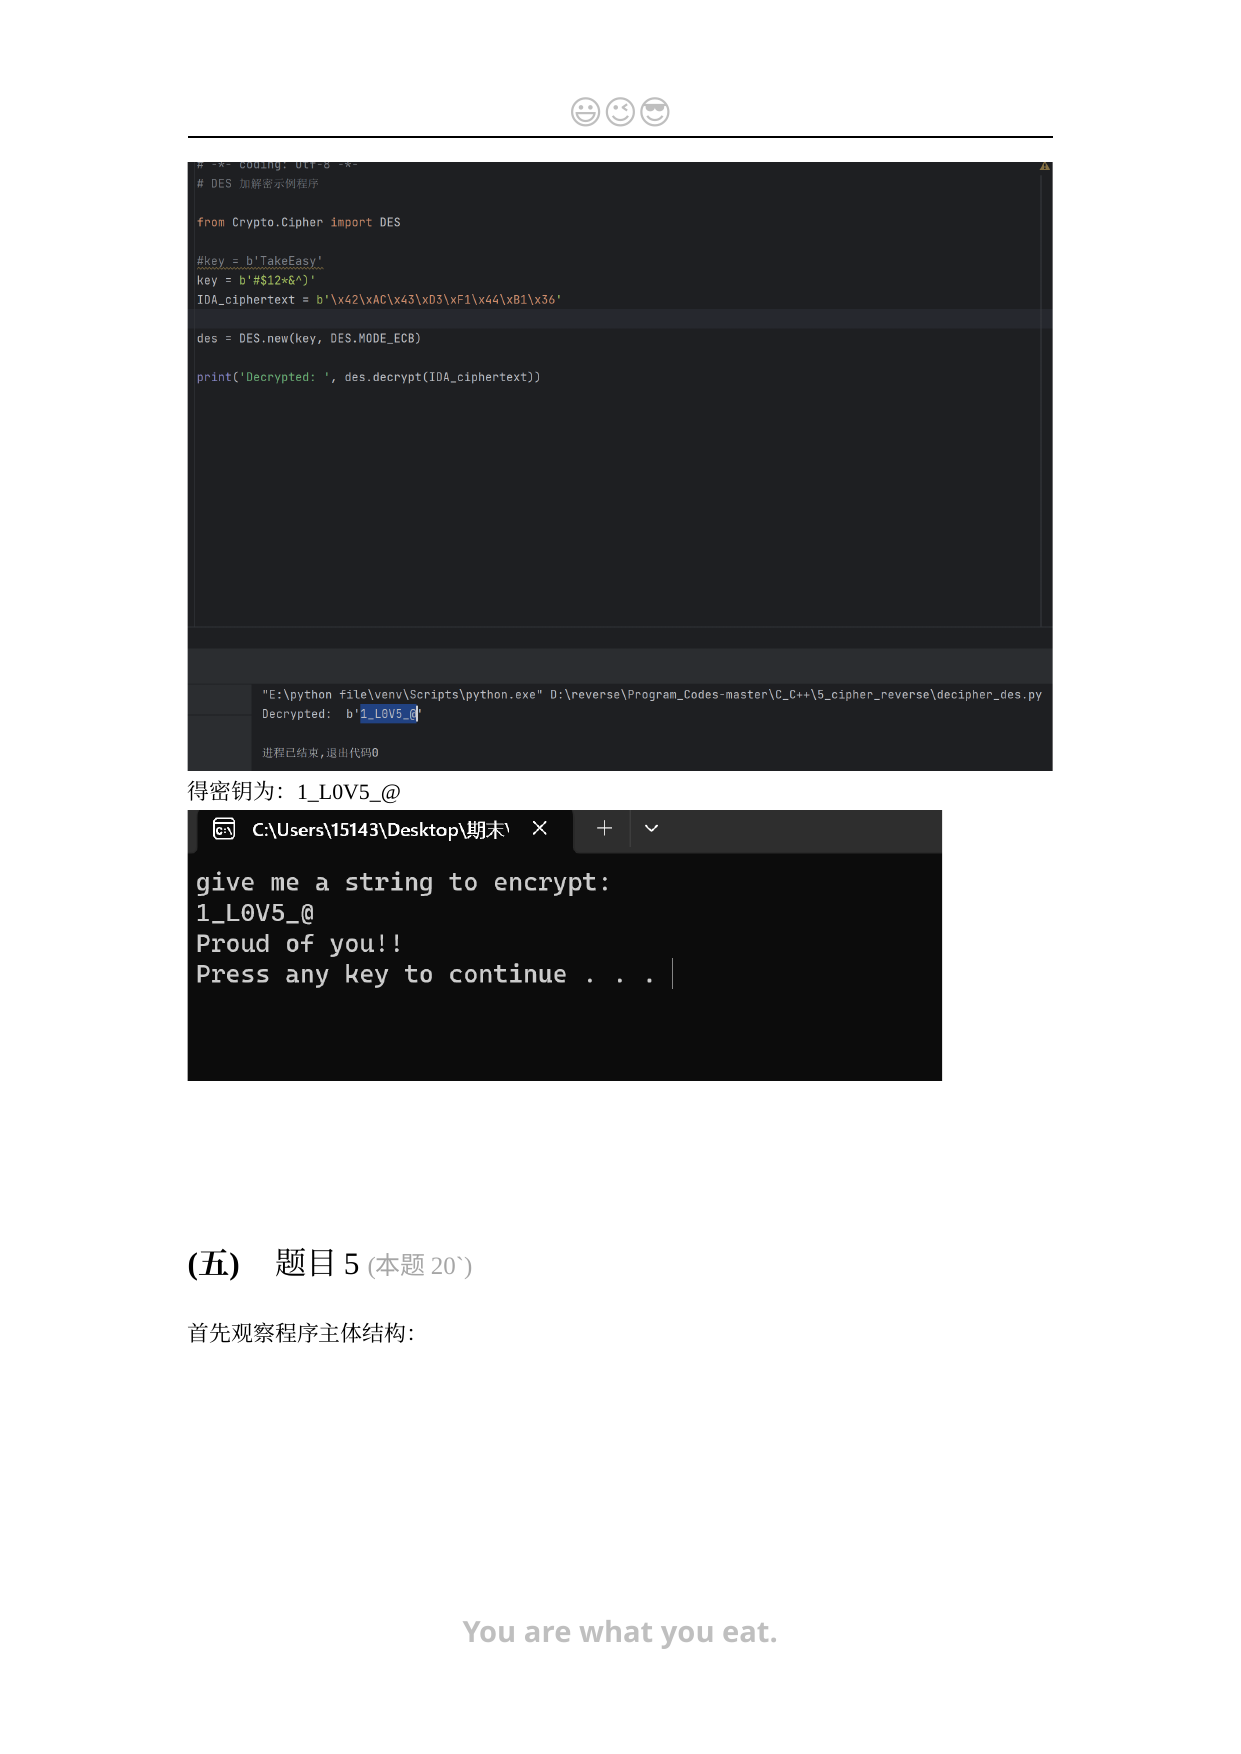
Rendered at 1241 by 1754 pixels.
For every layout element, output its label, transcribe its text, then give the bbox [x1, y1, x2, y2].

text 首先观察程序主体结构： [187, 1316, 1053, 1348]
picture [187, 810, 943, 1081]
text 得密钥为：1_L0V5_@ [187, 774, 1053, 806]
picture [187, 162, 1053, 771]
list 题目5 (本题20`) [187, 1229, 1053, 1294]
